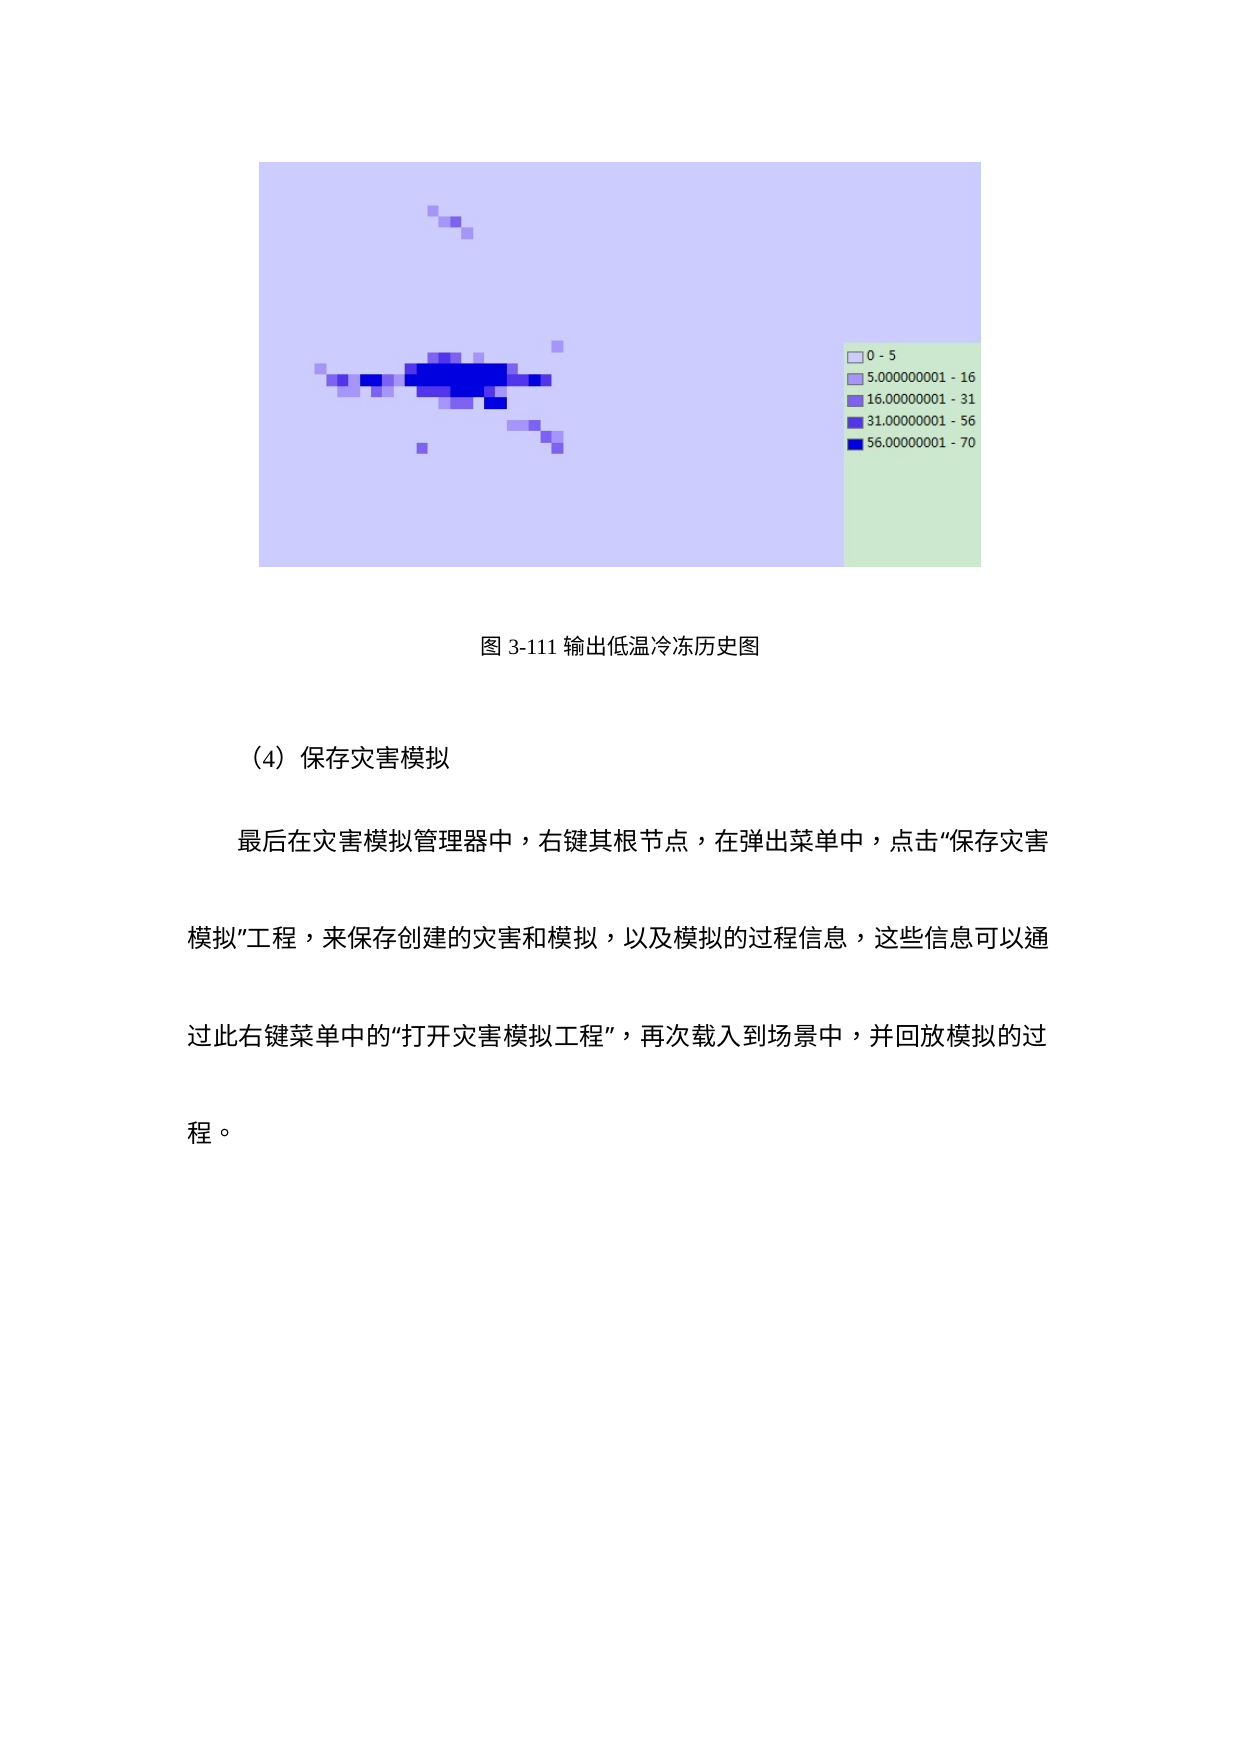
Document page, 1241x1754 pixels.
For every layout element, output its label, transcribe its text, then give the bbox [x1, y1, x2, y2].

text 最后在灾害模拟管理器中，右键其根节点，在弹出菜单中，点击“保存灾害模拟”工程，来保存创建的灾害和模拟，以及模拟的过程信息，这些信息可以通过此右键菜单中的“打开灾害模拟工程”，再次载入到场景中，并回放模拟的过程。 [187, 808, 1050, 1165]
text （4）保存灾害模拟 [187, 726, 1050, 791]
picture [258, 162, 982, 567]
